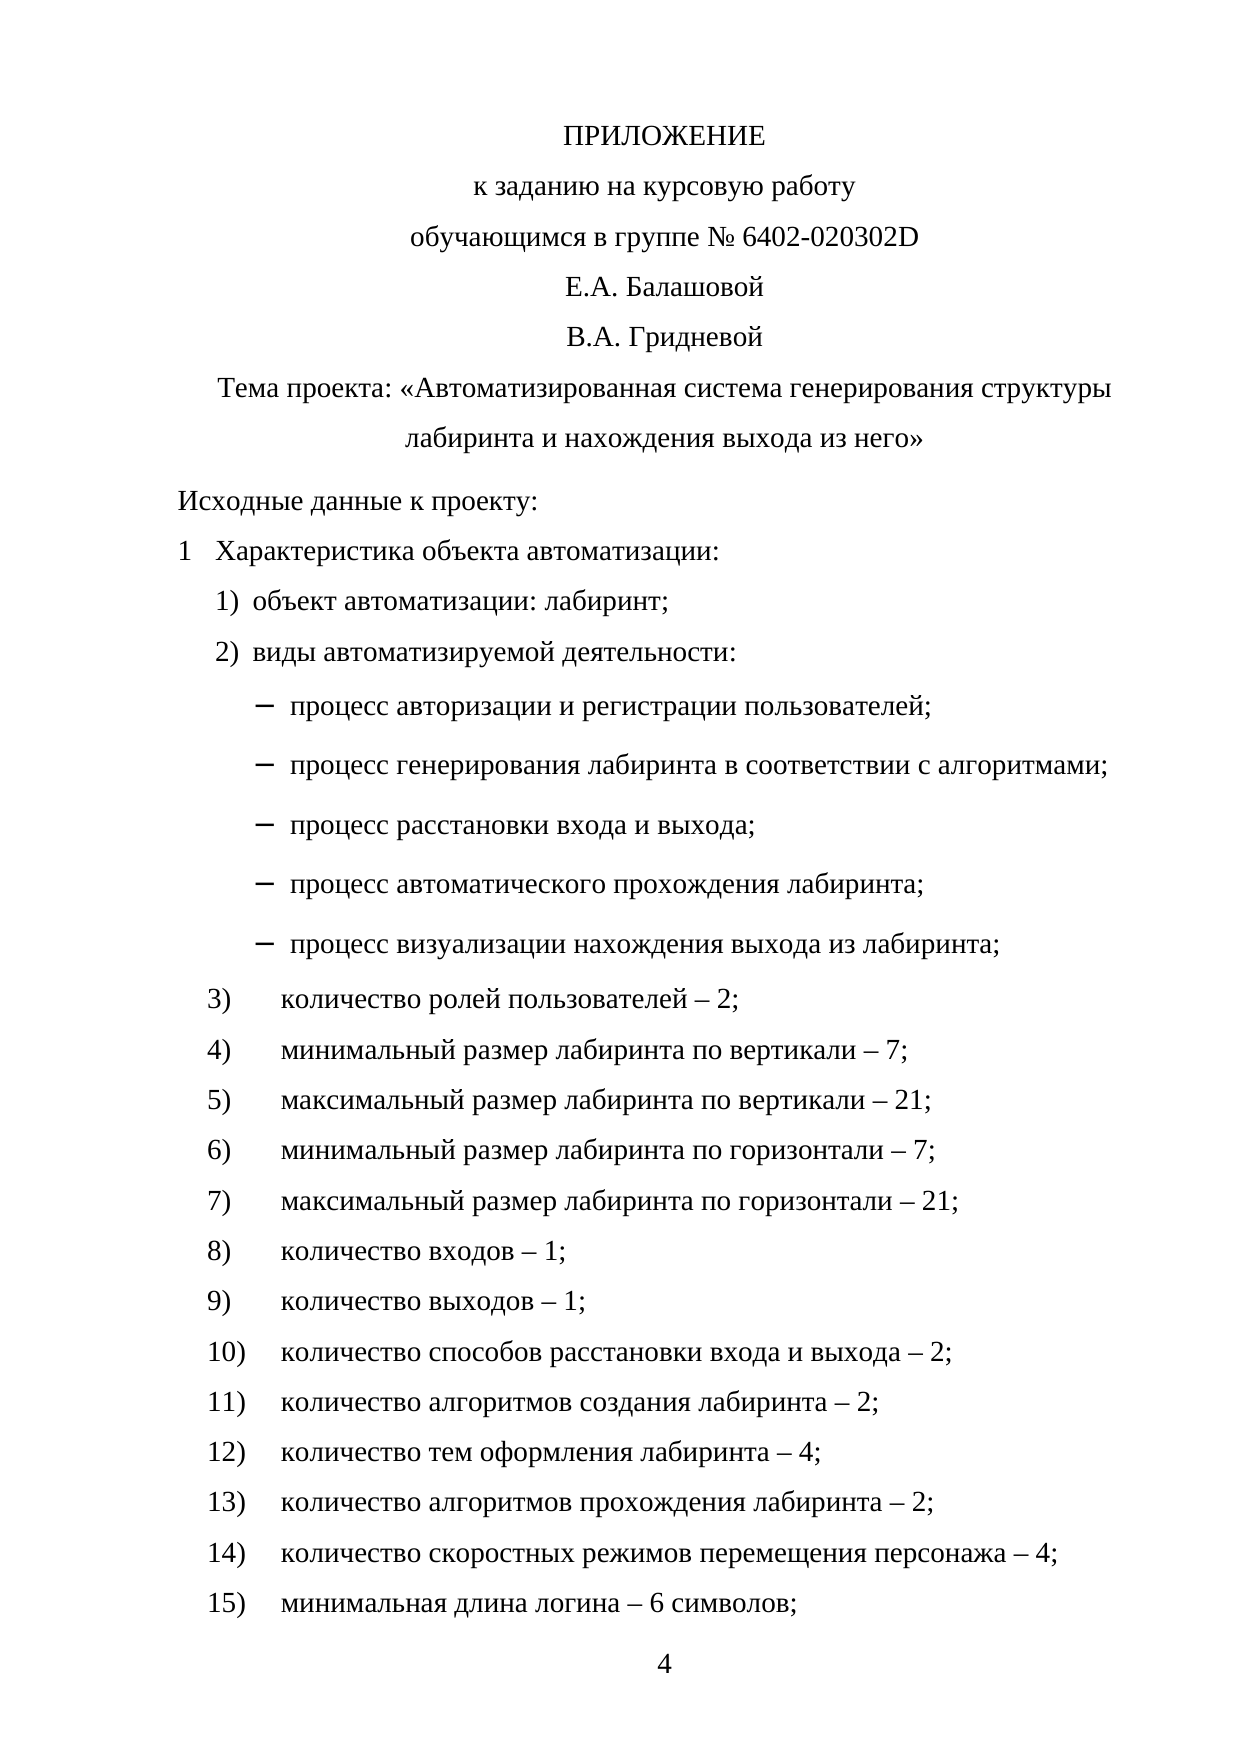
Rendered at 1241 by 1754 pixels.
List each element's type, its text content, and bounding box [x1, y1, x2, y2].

subtitle минимальный размер лабиринта по вертикали – 7; [207, 1032, 1152, 1065]
text Тема проекта: «Автоматизированная система генерирования структуры лабиринта и нахождения выхода из него» [177, 370, 1152, 453]
subtitle количество алгоритмов прохождения лабиринта – 2; [207, 1484, 1152, 1518]
subtitle минимальная длина логина – 6 символов; [207, 1585, 1152, 1619]
subtitle количество входов – 1; [207, 1233, 1152, 1267]
subtitle максимальный размер лабиринта по горизонтали – 21; [207, 1183, 1152, 1216]
subtitle минимальный размер лабиринта по горизонтали – 7; [207, 1132, 1152, 1166]
list процесс расстановки входа и выхода; [252, 803, 1152, 843]
text В.А. Гридневой [177, 319, 1152, 353]
subtitle виды автоматизируемой деятельности: [215, 634, 1152, 667]
list процесс визуализации нахождения выхода из лабиринта; [252, 922, 1152, 962]
list процесс автоматического прохождения лабиринта; [252, 862, 1152, 902]
text ПРИЛОЖЕНИЕ к заданию на курсовую работу обучающимся в группе № 6402-020302D Е.А. Балашовой [177, 118, 1152, 303]
list процесс генерирования лабиринта в соответствии с алгоритмами; [252, 743, 1152, 783]
subtitle количество алгоритмов создания лабиринта – 2; [207, 1384, 1152, 1417]
subtitle количество выходов – 1; [207, 1283, 1152, 1317]
list Характеристика объекта автоматизации: [177, 533, 1152, 567]
text Исходные данные к проекту: [177, 483, 1152, 516]
list процесс авторизации и регистрации пользователей; [252, 684, 1152, 724]
subtitle объект автоматизации: лабиринт; [215, 583, 1152, 617]
subtitle количество способов расстановки входа и выхода – 2; [207, 1334, 1152, 1367]
subtitle количество тем оформления лабиринта – 4; [207, 1434, 1152, 1468]
subtitle максимальный размер лабиринта по вертикали – 21; [207, 1082, 1152, 1116]
subtitle количество ролей пользователей – 2; [207, 981, 1152, 1015]
subtitle количество скоростных режимов перемещения персонажа – 4; [207, 1535, 1152, 1568]
